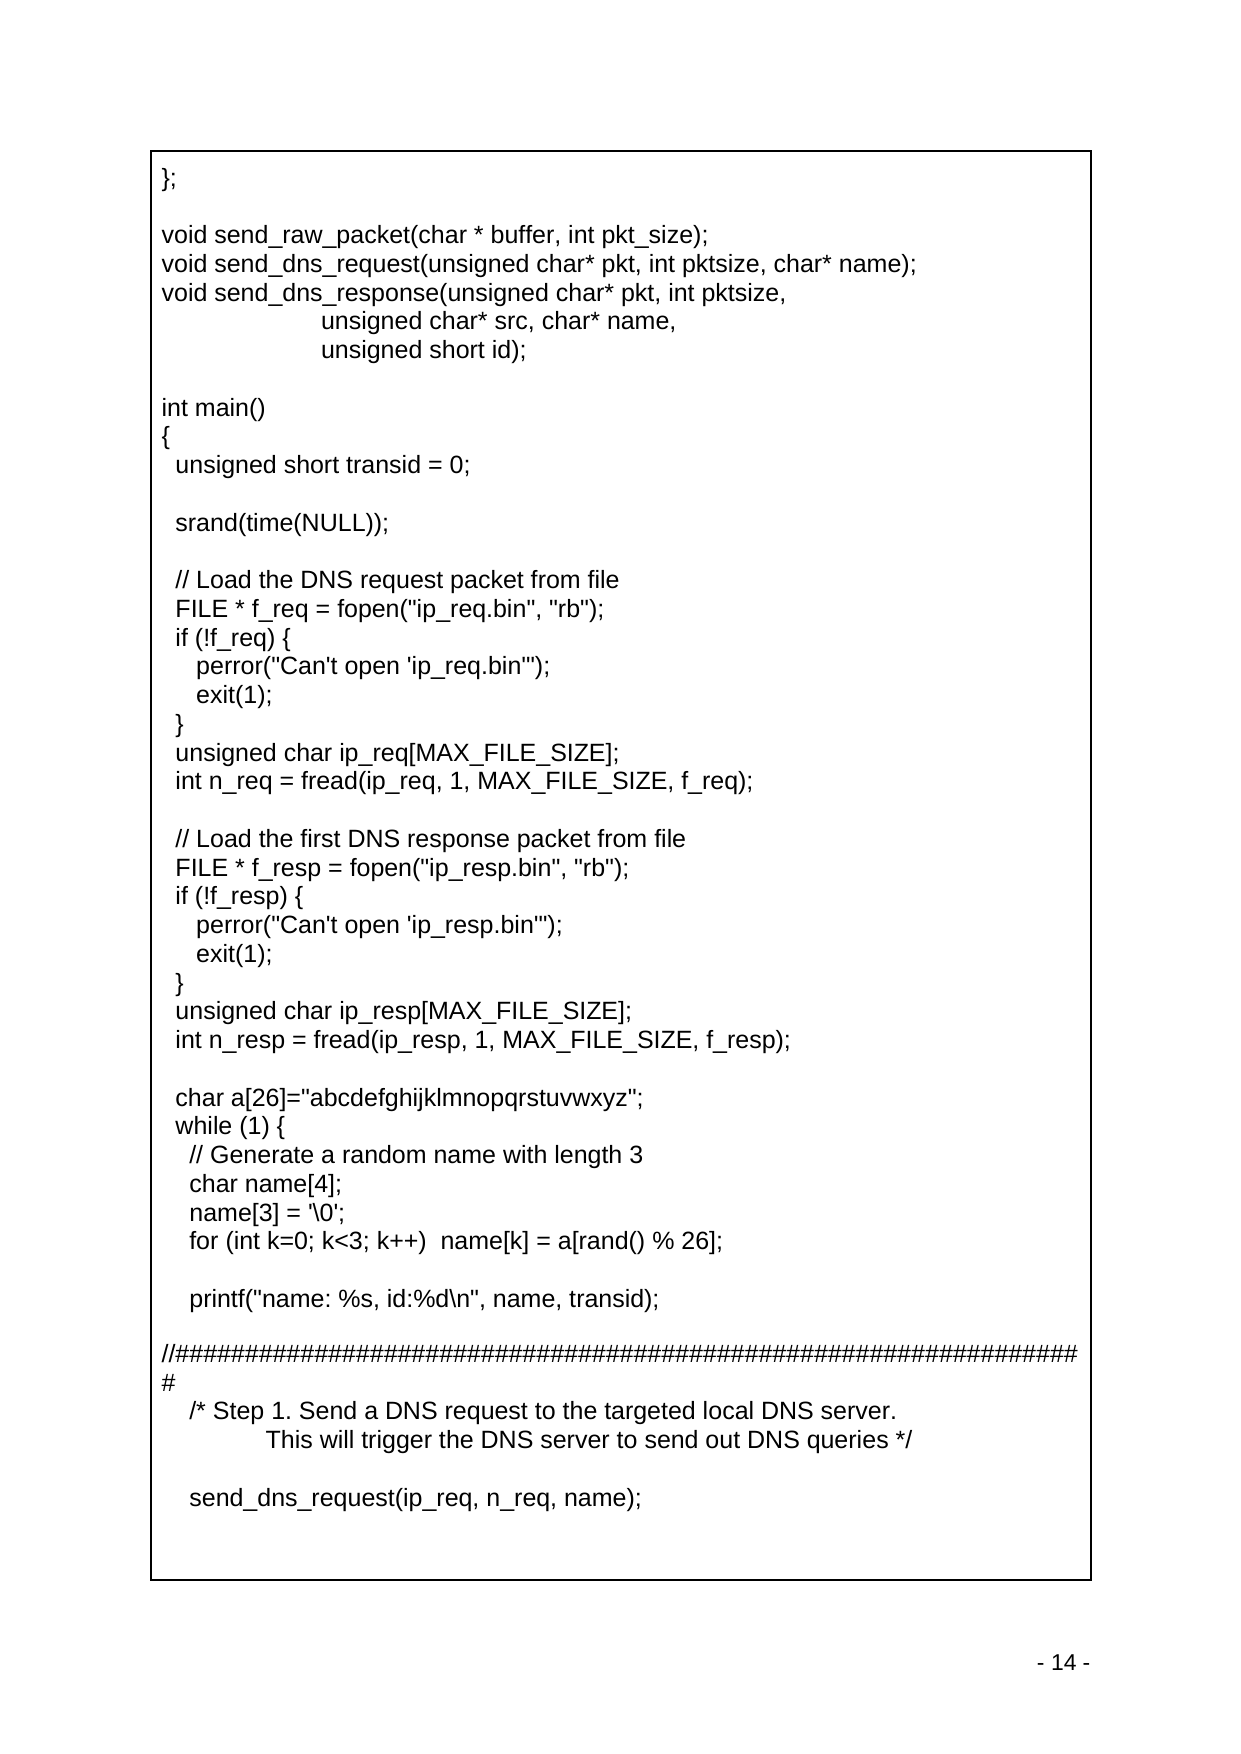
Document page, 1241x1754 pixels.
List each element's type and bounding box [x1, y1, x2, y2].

table_header [152, 152, 1090, 1579]
